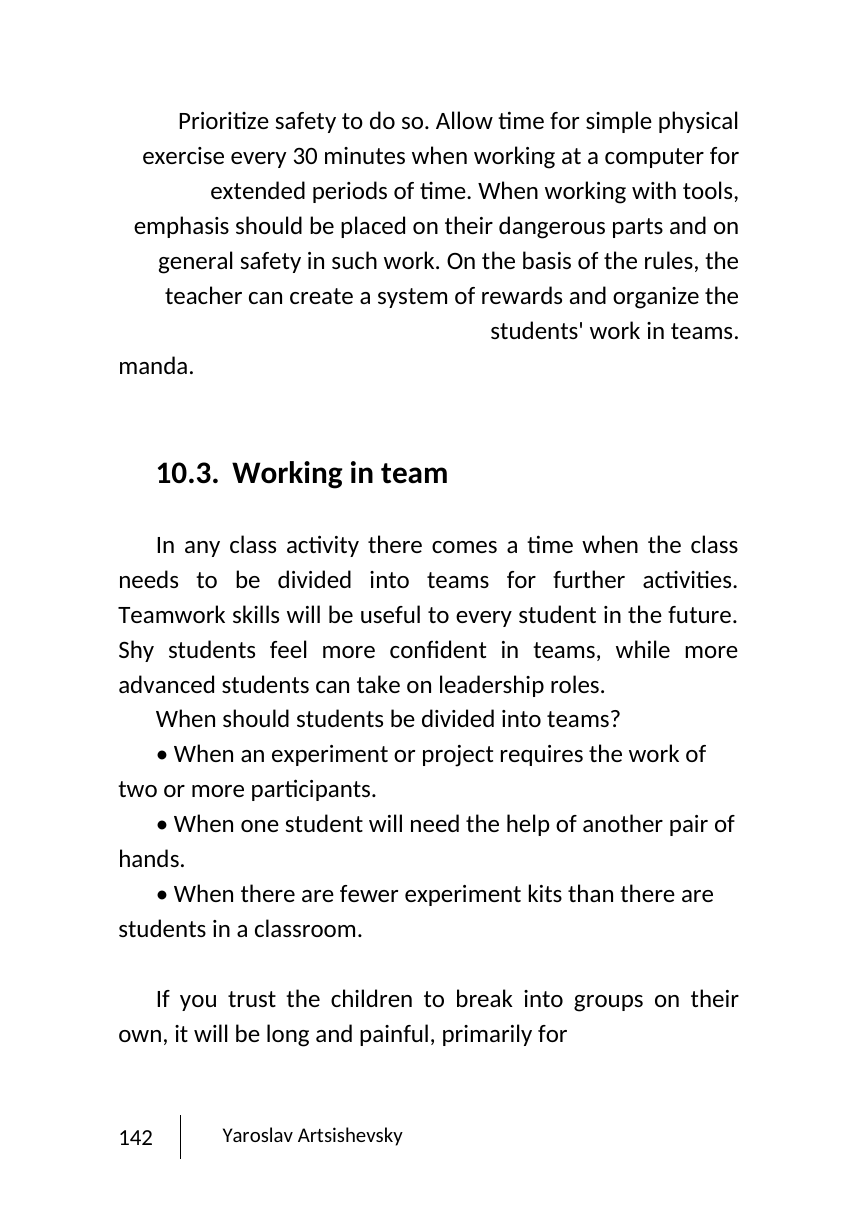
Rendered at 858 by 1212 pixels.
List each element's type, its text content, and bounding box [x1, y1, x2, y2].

text In any class activity there comes a time when the class needs to be divided into teams for further activities. Teamwork skills will be useful to every student in the future. Shy students feel more confident in teams, while more advanced students can take on leadership roles. [118, 529, 739, 699]
text Prioritize safety to do so. Allow time for simple physical exercise every 30 minutes when working at a computer for extended periods of time. When working with tools, emphasis should be placed on their dangerous parts and on general safety in such work. On the basis of the rules, the teacher can create a system of rewards and organize the students' work in teams. [118, 105, 739, 346]
text If you trust the children to break into groups on their own, it will be long and painful, primarily for [118, 983, 739, 1048]
subtitle Working in team [155, 453, 751, 491]
list When one student will need the help of another pair of hands. [118, 808, 739, 873]
list When an experiment or project requires the work of two or more participants. [118, 738, 739, 803]
text When should students be divided into teams? [156, 704, 751, 734]
text manda. [118, 350, 751, 380]
list When there are fewer experiment kits than there are students in a classroom. [118, 878, 739, 943]
